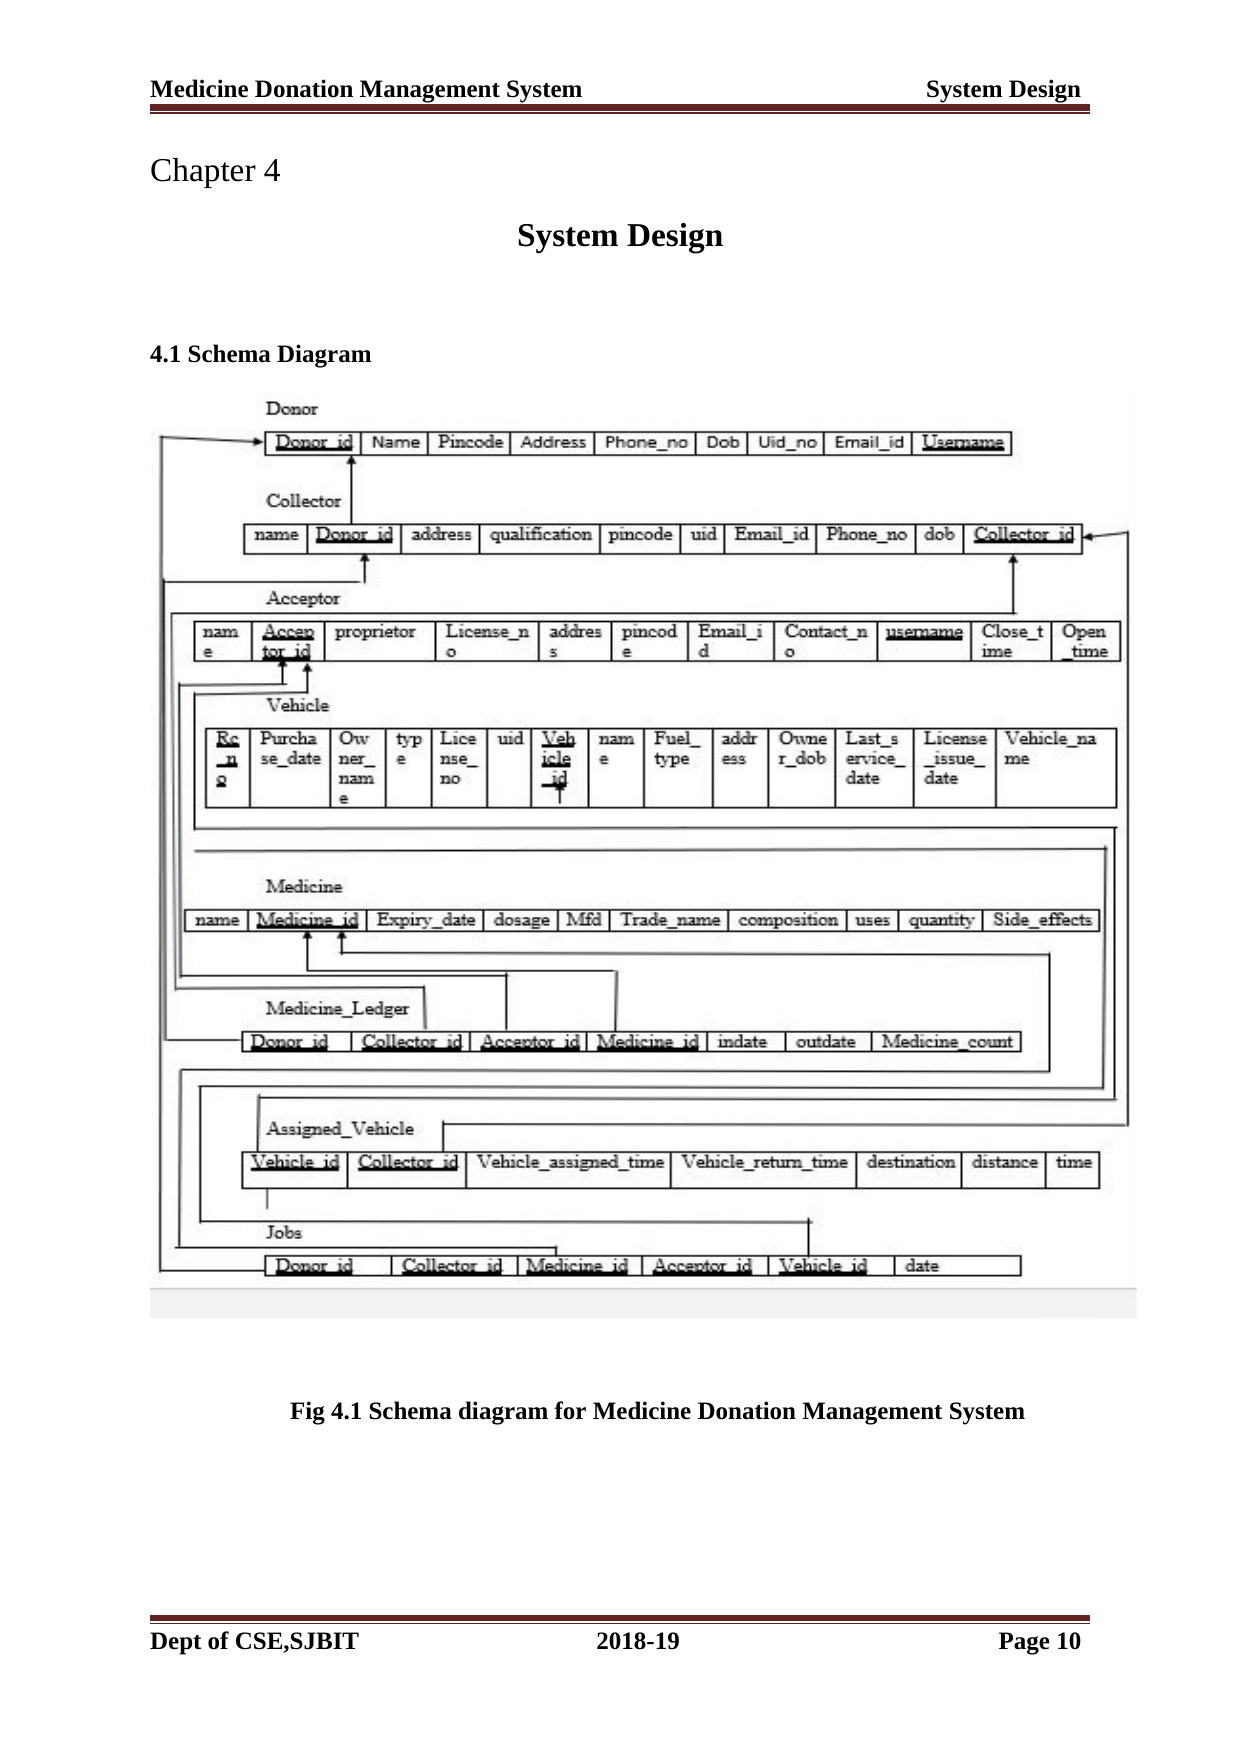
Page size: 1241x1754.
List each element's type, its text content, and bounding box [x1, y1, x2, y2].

text System Design [150, 215, 1090, 253]
text Fig 4.1 Schema diagram for Medicine Donation Management System [150, 1396, 1090, 1425]
picture [150, 393, 1137, 1318]
text Chapter 4 [150, 150, 1090, 188]
text 4.1 Schema Diagram [150, 339, 1090, 368]
